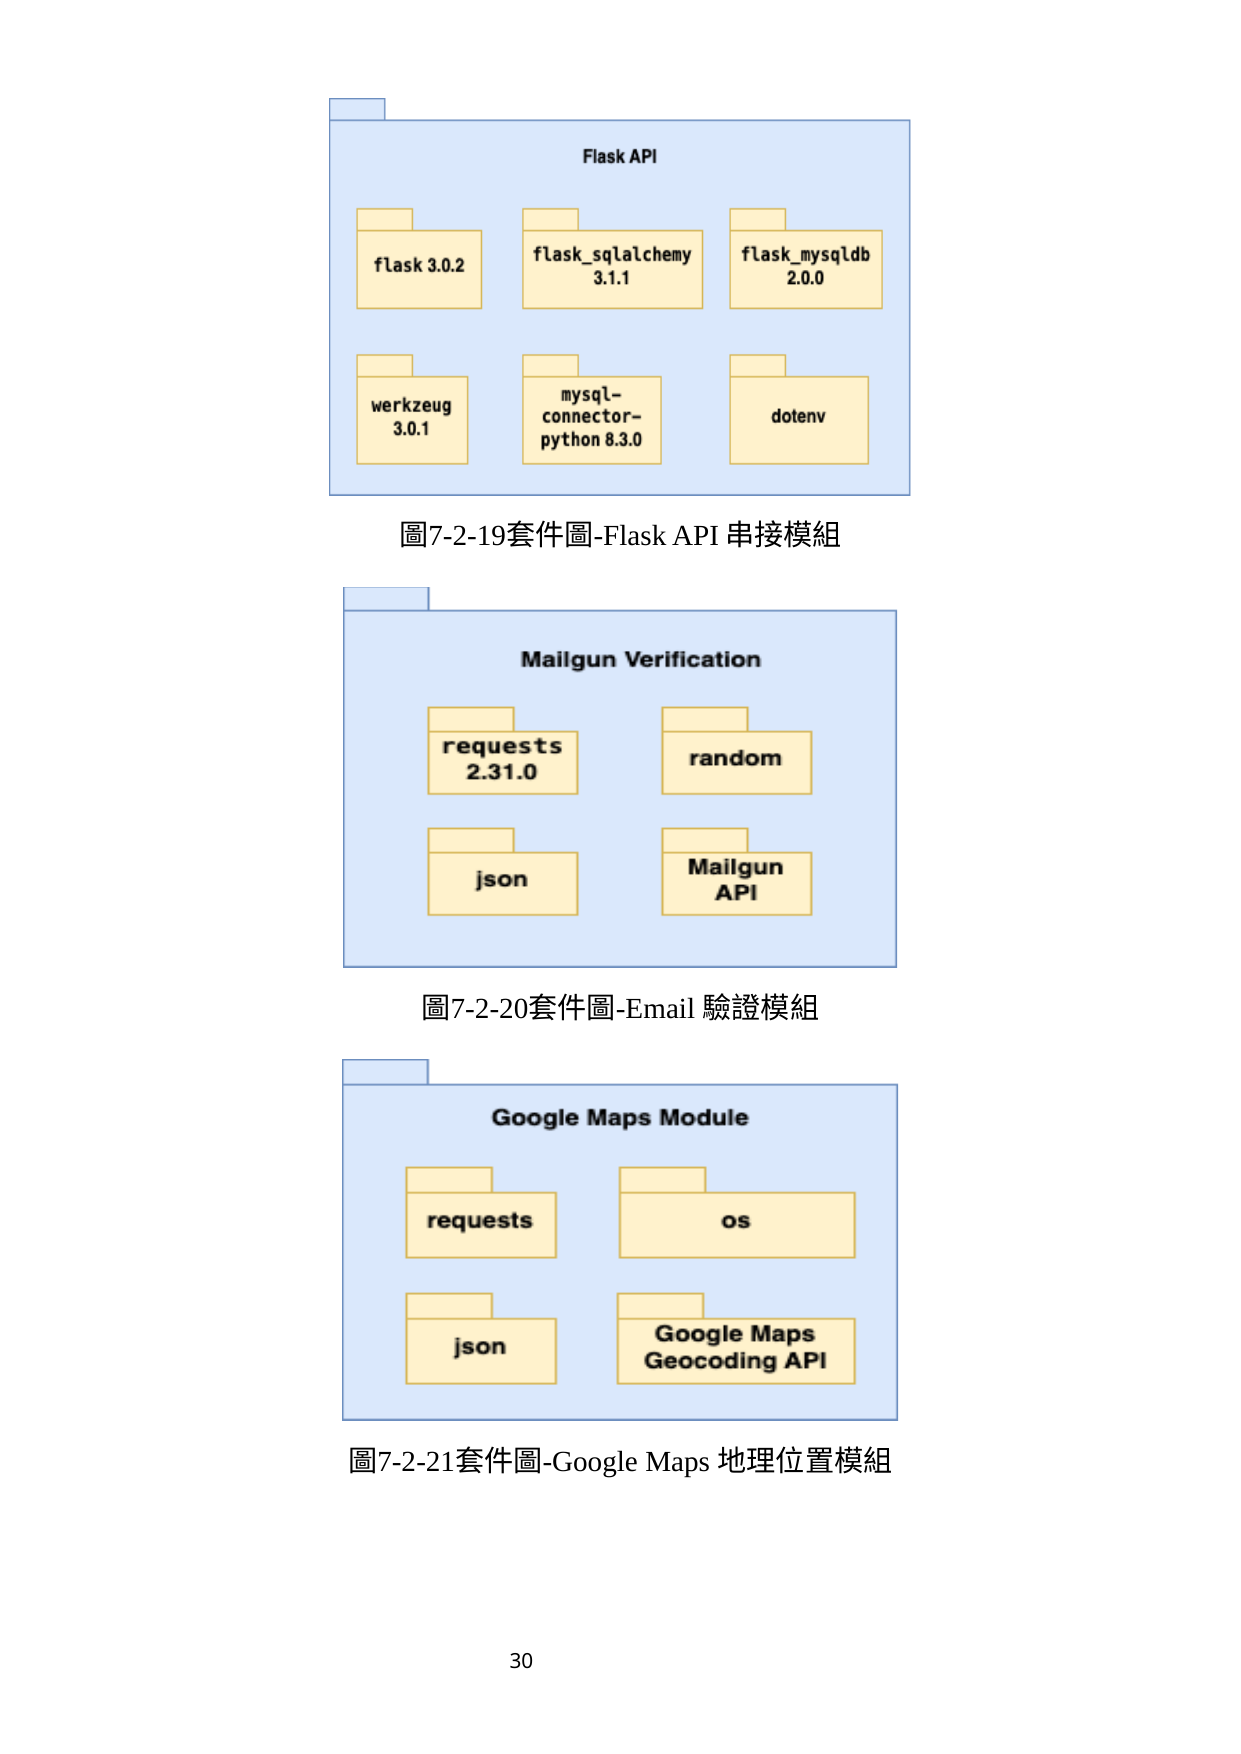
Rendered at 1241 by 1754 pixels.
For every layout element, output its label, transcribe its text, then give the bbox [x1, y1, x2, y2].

picture [329, 98, 912, 496]
picture [342, 1059, 899, 1421]
picture [343, 587, 898, 968]
